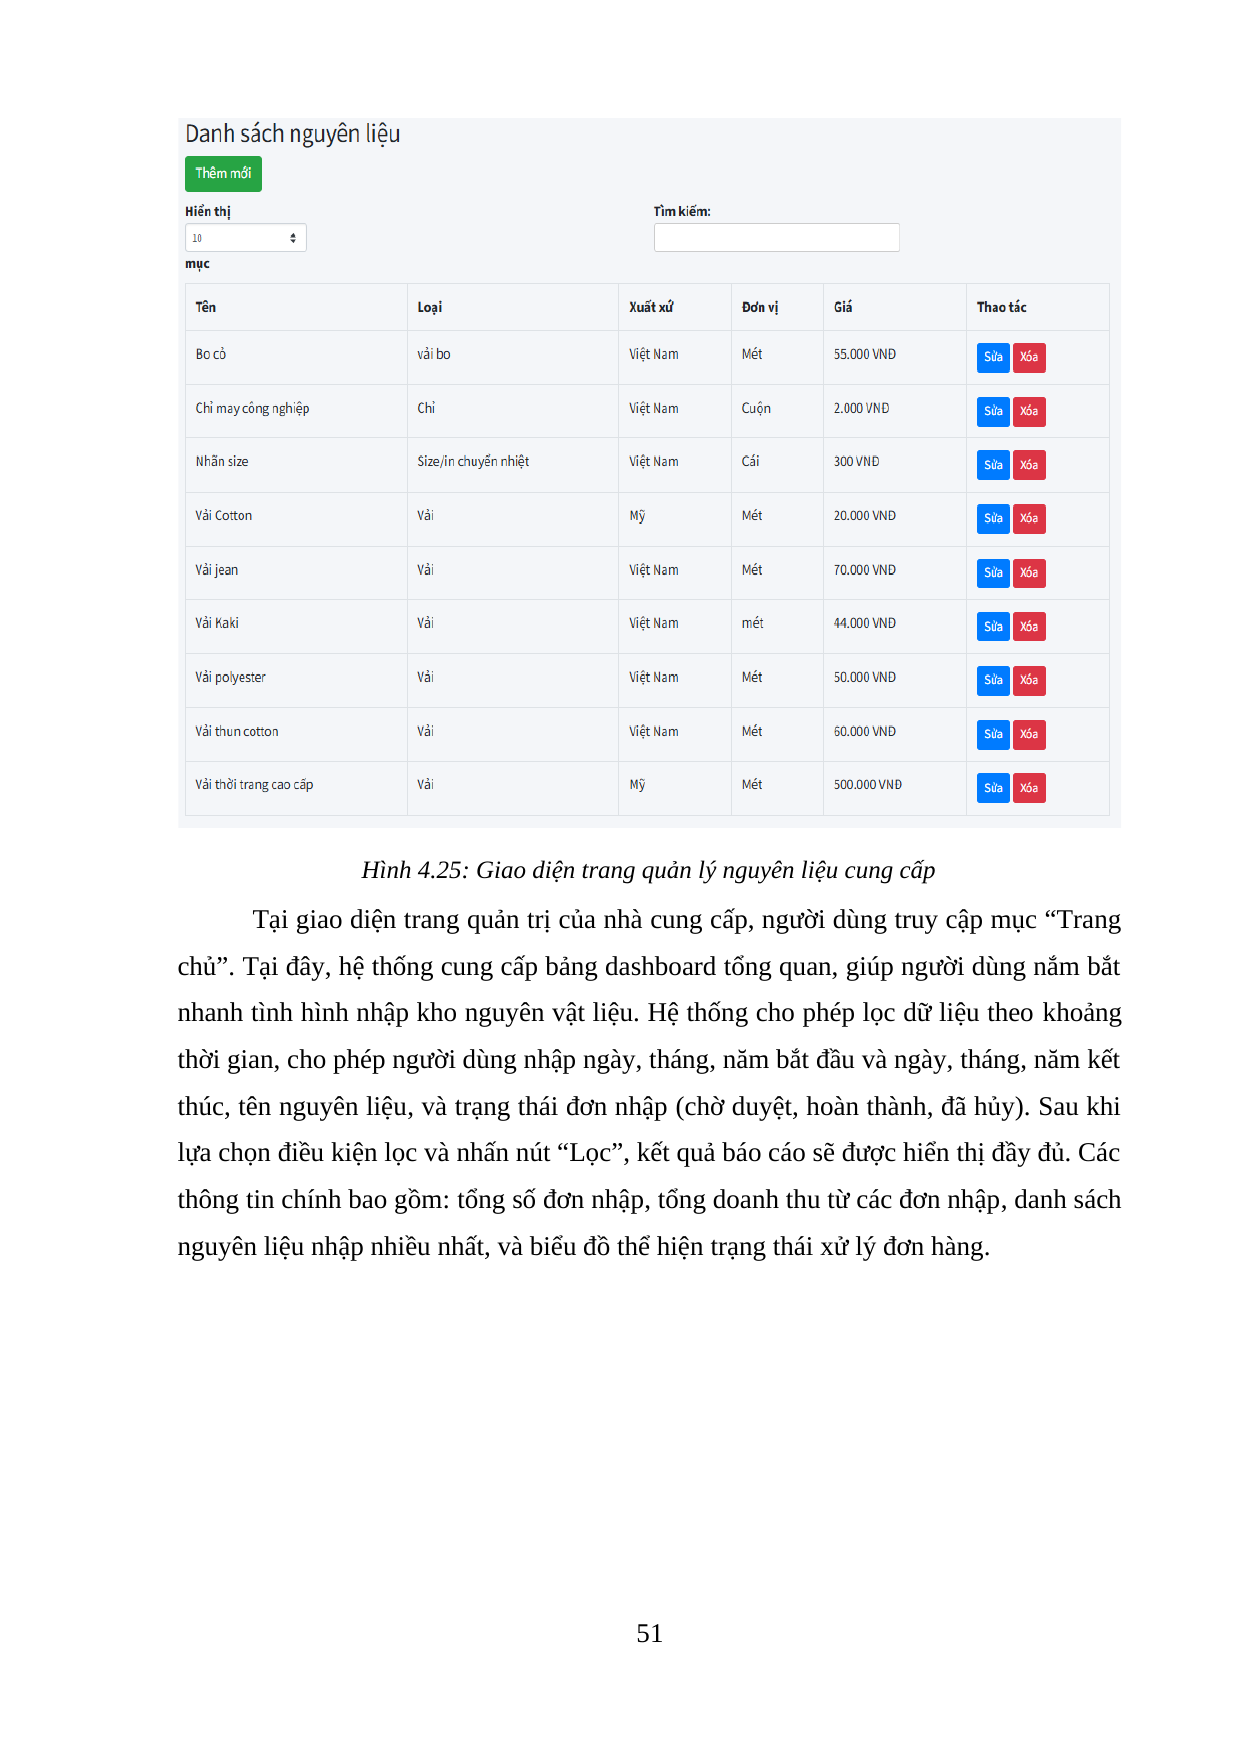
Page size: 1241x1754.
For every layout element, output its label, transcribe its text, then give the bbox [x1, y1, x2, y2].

picture [178, 118, 1122, 828]
text Hình 4.25: Giao diện trang quản lý nguyên liệu cung cấp [177, 856, 1122, 884]
text Tại giao diện trang quản trị của nhà cung cấp, người dùng truy cập mục “Trang chủ”. Tại đây, hệ thống cung cấp bảng dashboard tổng quan, giúp người dùng nắm bắt nhanh tình hình nhập kho nguyên vật liệu. Hệ thống cho phép lọc dữ liệu theo khoảng thời gian, cho phép người dùng nhập ngày, tháng, năm bắt đầu và ngày, tháng, năm kết thúc, tên nguyên liệu, và trạng thái đơn nhập (chờ duyệt, hoàn thành, đã hủy). Sau khi lựa chọn điều kiện lọc và nhấn nút “Lọc”, kết quả báo cáo sẽ được hiển thị đầy đủ. Các thông tin chính bao gồm: tổng số đơn nhập, tổng doanh thu từ các đơn nhập, danh sách nguyên liệu nhập nhiều nhất, và biểu đồ thể hiện trạng thái xử lý đơn hàng. [177, 903, 1122, 1261]
